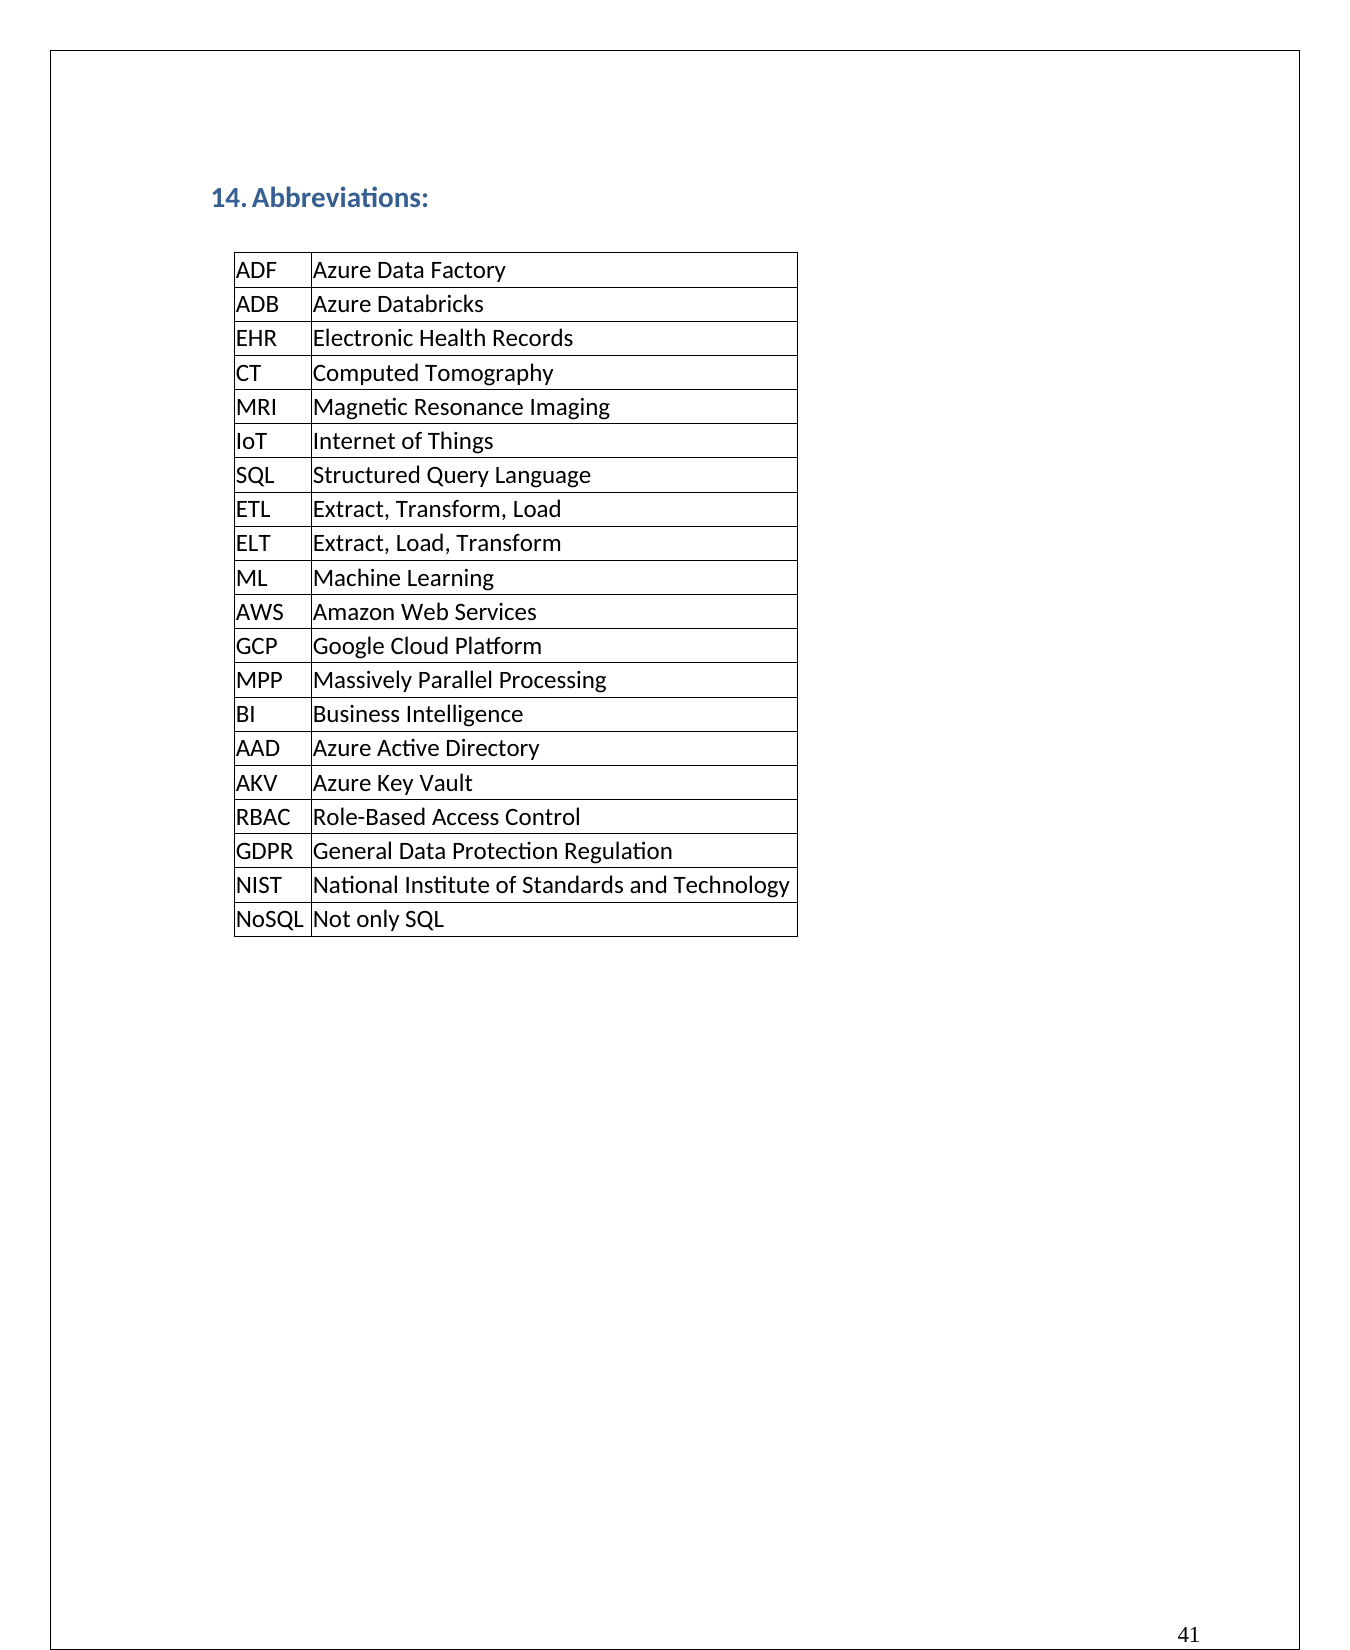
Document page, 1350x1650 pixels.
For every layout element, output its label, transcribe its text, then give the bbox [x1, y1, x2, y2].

table_cell Business Intelligence [312, 698, 797, 731]
table_cell AKV [235, 766, 311, 799]
table_cell RBAC [235, 800, 311, 833]
table_cell ETL [235, 493, 311, 526]
table_cell Machine Learning [312, 561, 797, 594]
table_cell MRI [235, 390, 311, 423]
table_cell Azure Databricks [312, 288, 797, 321]
table_cell GCP [235, 629, 311, 662]
table_header Azure Data Factory [312, 253, 797, 286]
table_cell Google Cloud Platform [312, 629, 797, 662]
table_cell Role-Based Access Control [312, 800, 797, 833]
table_cell AAD [235, 732, 311, 765]
table_cell Computed Tomography [312, 356, 797, 389]
table_cell Internet of Things [312, 424, 797, 457]
table_cell Extract, Transform, Load [312, 493, 797, 526]
table_cell Azure Key Vault [312, 766, 797, 799]
table_cell ADB [235, 288, 311, 321]
table_cell National Institute of Standards and Technology [312, 868, 797, 901]
table_cell Structured Query Language [312, 458, 797, 491]
table_cell Azure Active Directory [312, 732, 797, 765]
table_cell Massively Parallel Processing [312, 663, 797, 696]
table_cell AWS [235, 595, 311, 628]
table_cell General Data Protection Regulation [312, 834, 797, 867]
table_cell Magnetic Resonance Imaging [312, 390, 797, 423]
table_cell ML [235, 561, 311, 594]
table_cell EHR [235, 322, 311, 355]
table_cell Electronic Health Records [312, 322, 797, 355]
table_cell CT [235, 356, 311, 389]
table_cell IoT [235, 424, 311, 457]
table_cell NIST [235, 868, 311, 901]
table_cell Amazon Web Services [312, 595, 797, 628]
table_cell NoSQL [235, 903, 311, 936]
table_cell Extract, Load, Transform [312, 527, 797, 560]
table_cell GDPR [235, 834, 311, 867]
table_cell Not only SQL [312, 903, 797, 936]
table_header ADF [235, 253, 311, 286]
table_cell SQL [235, 458, 311, 491]
table_cell BI [235, 698, 311, 731]
subtitle Abbreviations: [210, 179, 1200, 214]
table_cell MPP [235, 663, 311, 696]
table_cell ELT [235, 527, 311, 560]
